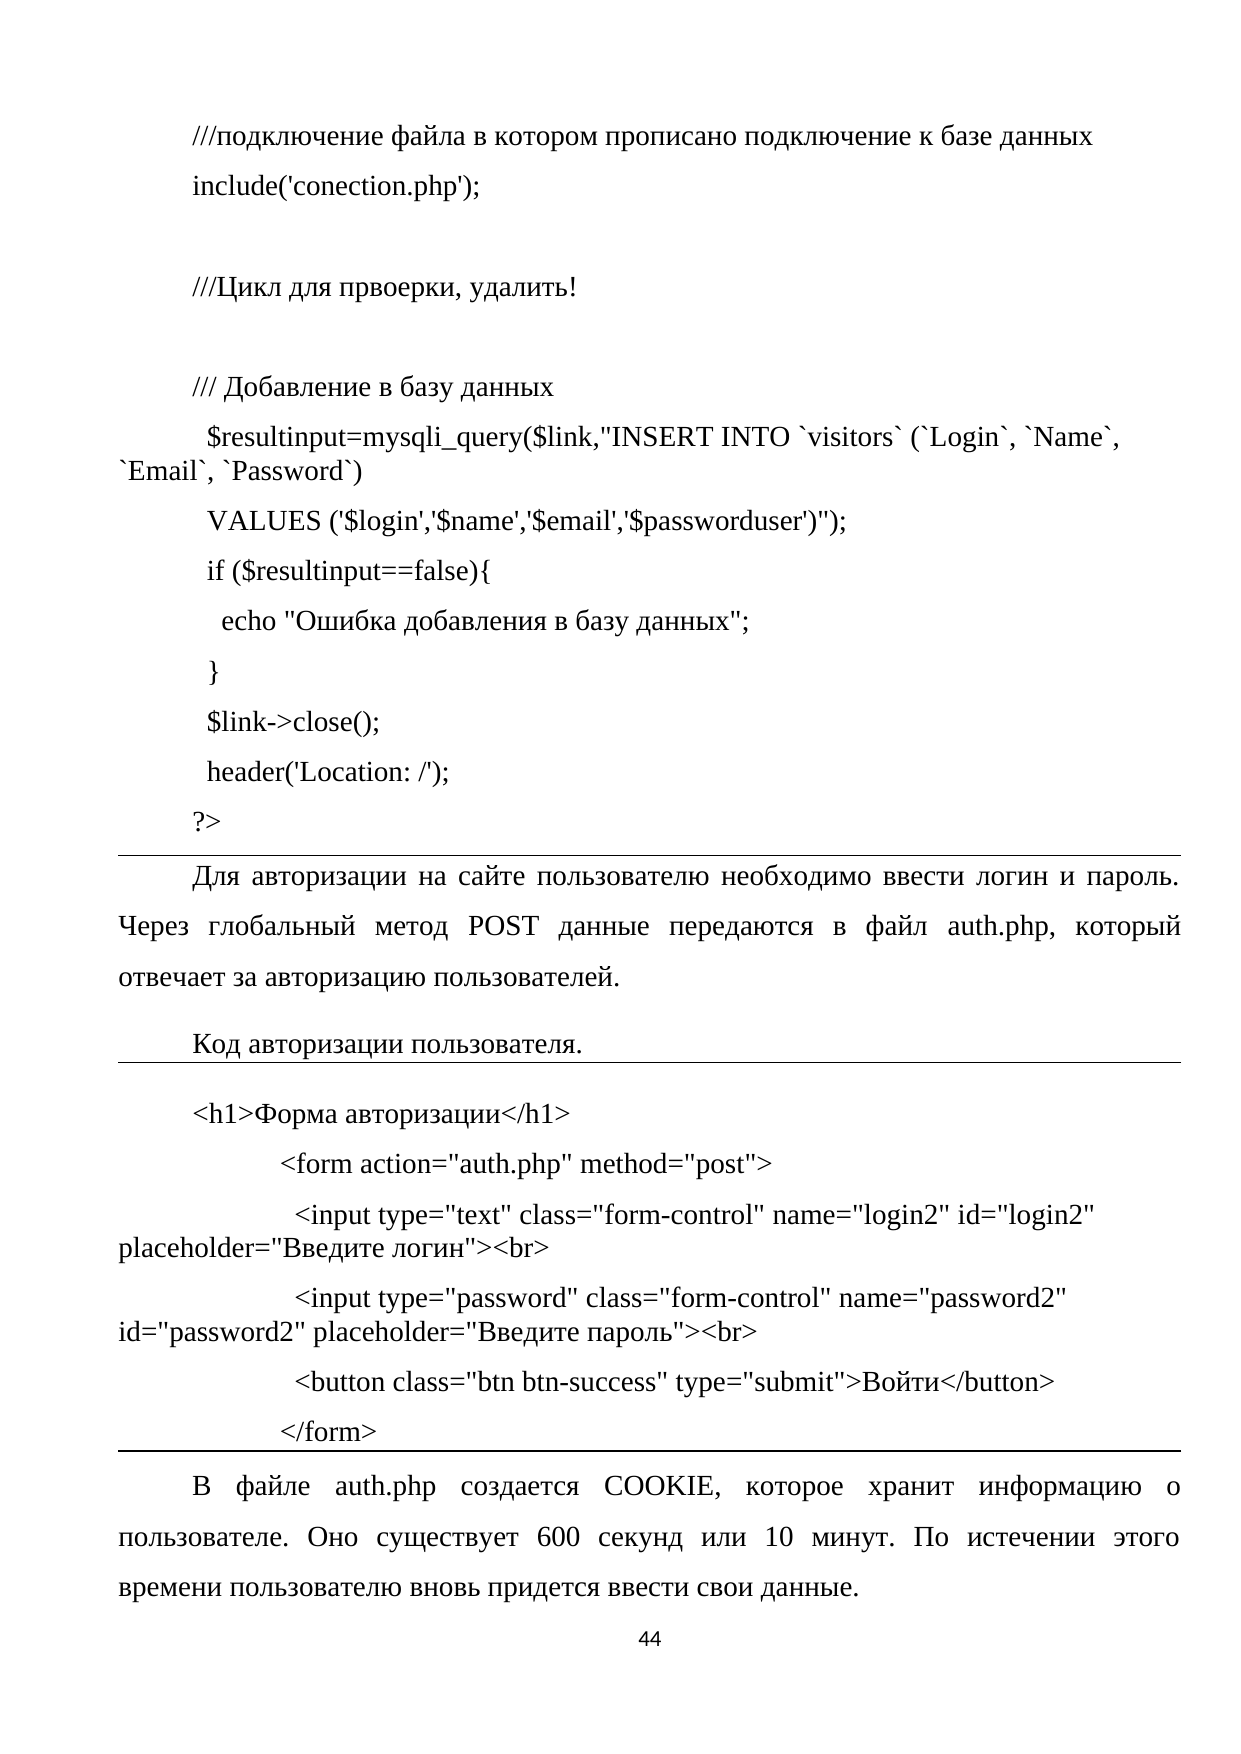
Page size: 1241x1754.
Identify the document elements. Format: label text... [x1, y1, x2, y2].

text <h1>Форма авторизации</h1> [118, 1096, 1181, 1130]
text </form> [118, 1414, 1181, 1450]
text Для авторизации на сайте пользователю необходимо ввести логин и пароль. Через глобальный метод POST данные передаются в файл auth.php, который отвечает за авторизацию пользователей. [118, 856, 1181, 992]
text ///Цикл для првоерки, удалить! [118, 269, 1181, 302]
text <form action="auth.php" method="post"> [118, 1147, 1181, 1180]
text VALUES ('$login','$name','$email','$passworduser')"); [118, 503, 1181, 537]
text include('conection.php'); [118, 168, 1181, 202]
text header('Location: /'); [118, 754, 1181, 788]
text /// Добавление в базу данных [118, 369, 1181, 403]
text ///подключение файла в котором прописано подключение к базе данных [118, 118, 1181, 152]
text $link->close(); [118, 704, 1181, 737]
text <button class="btn btn-success" type="submit">Войти</button> [118, 1364, 1181, 1398]
text ?> [118, 804, 1181, 838]
text if ($resultinput==false){ [118, 553, 1181, 587]
text В файле auth.php создается COOKIE, которое хранит информацию о пользователе. Оно существует 600 секунд или 10 минут. По истечении этого времени пользователю вновь придется ввести свои данные. [118, 1468, 1181, 1603]
text echo "Ошибка добавления в базу данных"; [118, 603, 1181, 637]
text <input type="password" class="form-control" name="password2" id="password2" placeholder="Введите пароль"><br> [118, 1281, 1181, 1348]
text Код авторизации пользователя. [118, 1022, 1181, 1062]
text } [118, 654, 1181, 687]
text <input type="text" class="form-control" name="login2" id="login2" placeholder="Введите логин"><br> [118, 1197, 1181, 1264]
text $resultinput=mysqli_query($link,"INSERT INTO `visitors` (`Login`, `Name`, `Email`, `Password`) [118, 419, 1181, 486]
